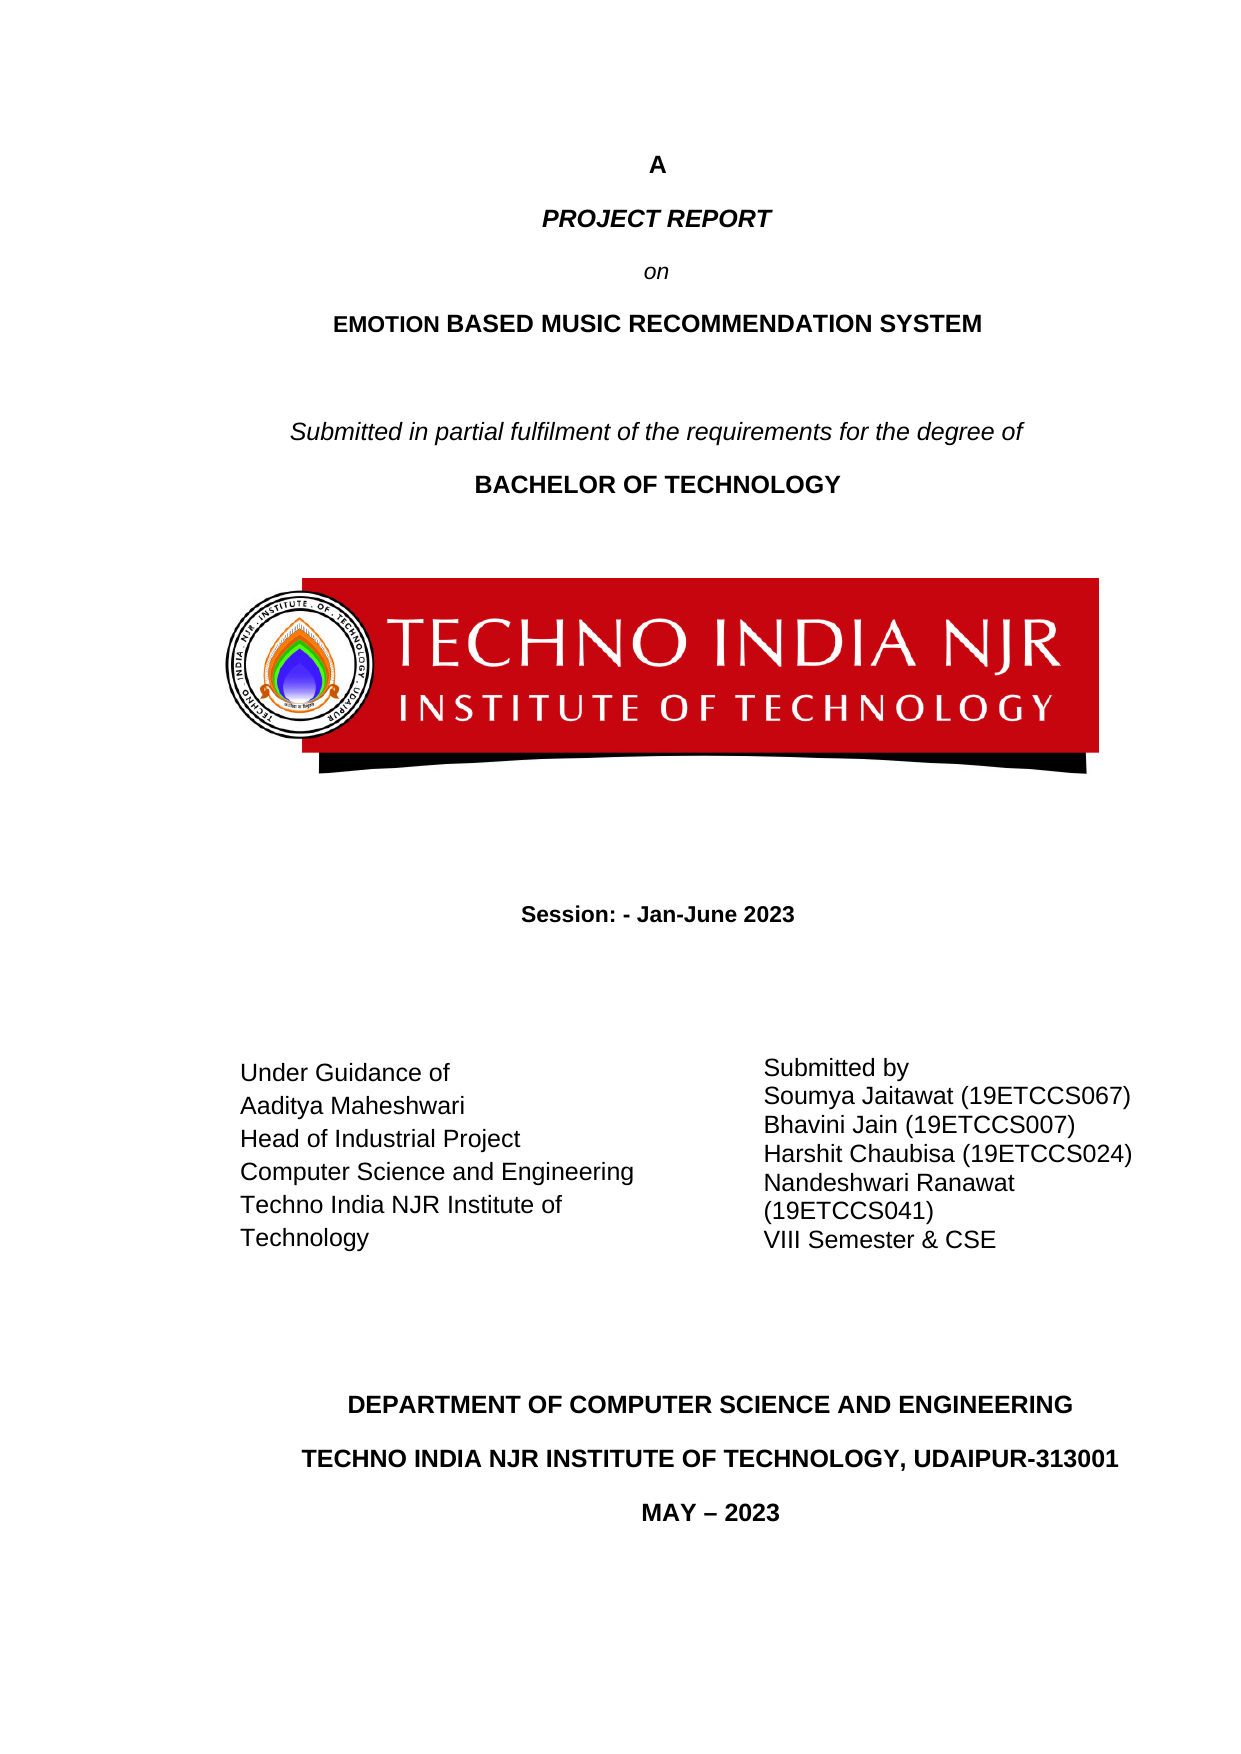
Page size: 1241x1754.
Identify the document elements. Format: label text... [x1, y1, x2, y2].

text Submitted in partial fulfilment of the requirements for the degree of [225, 416, 1090, 445]
text on [225, 258, 1090, 284]
text BACHELOR OF TECHNOLOGY [225, 470, 1090, 499]
text PROJECT REPORT [225, 204, 1090, 233]
text A [225, 150, 1090, 179]
text Session: - Jan-June 2023 [225, 901, 1090, 927]
text EMOTION BASED MUSIC RECOMMENDATION SYSTEM [225, 309, 1090, 337]
picture [225, 578, 1099, 774]
